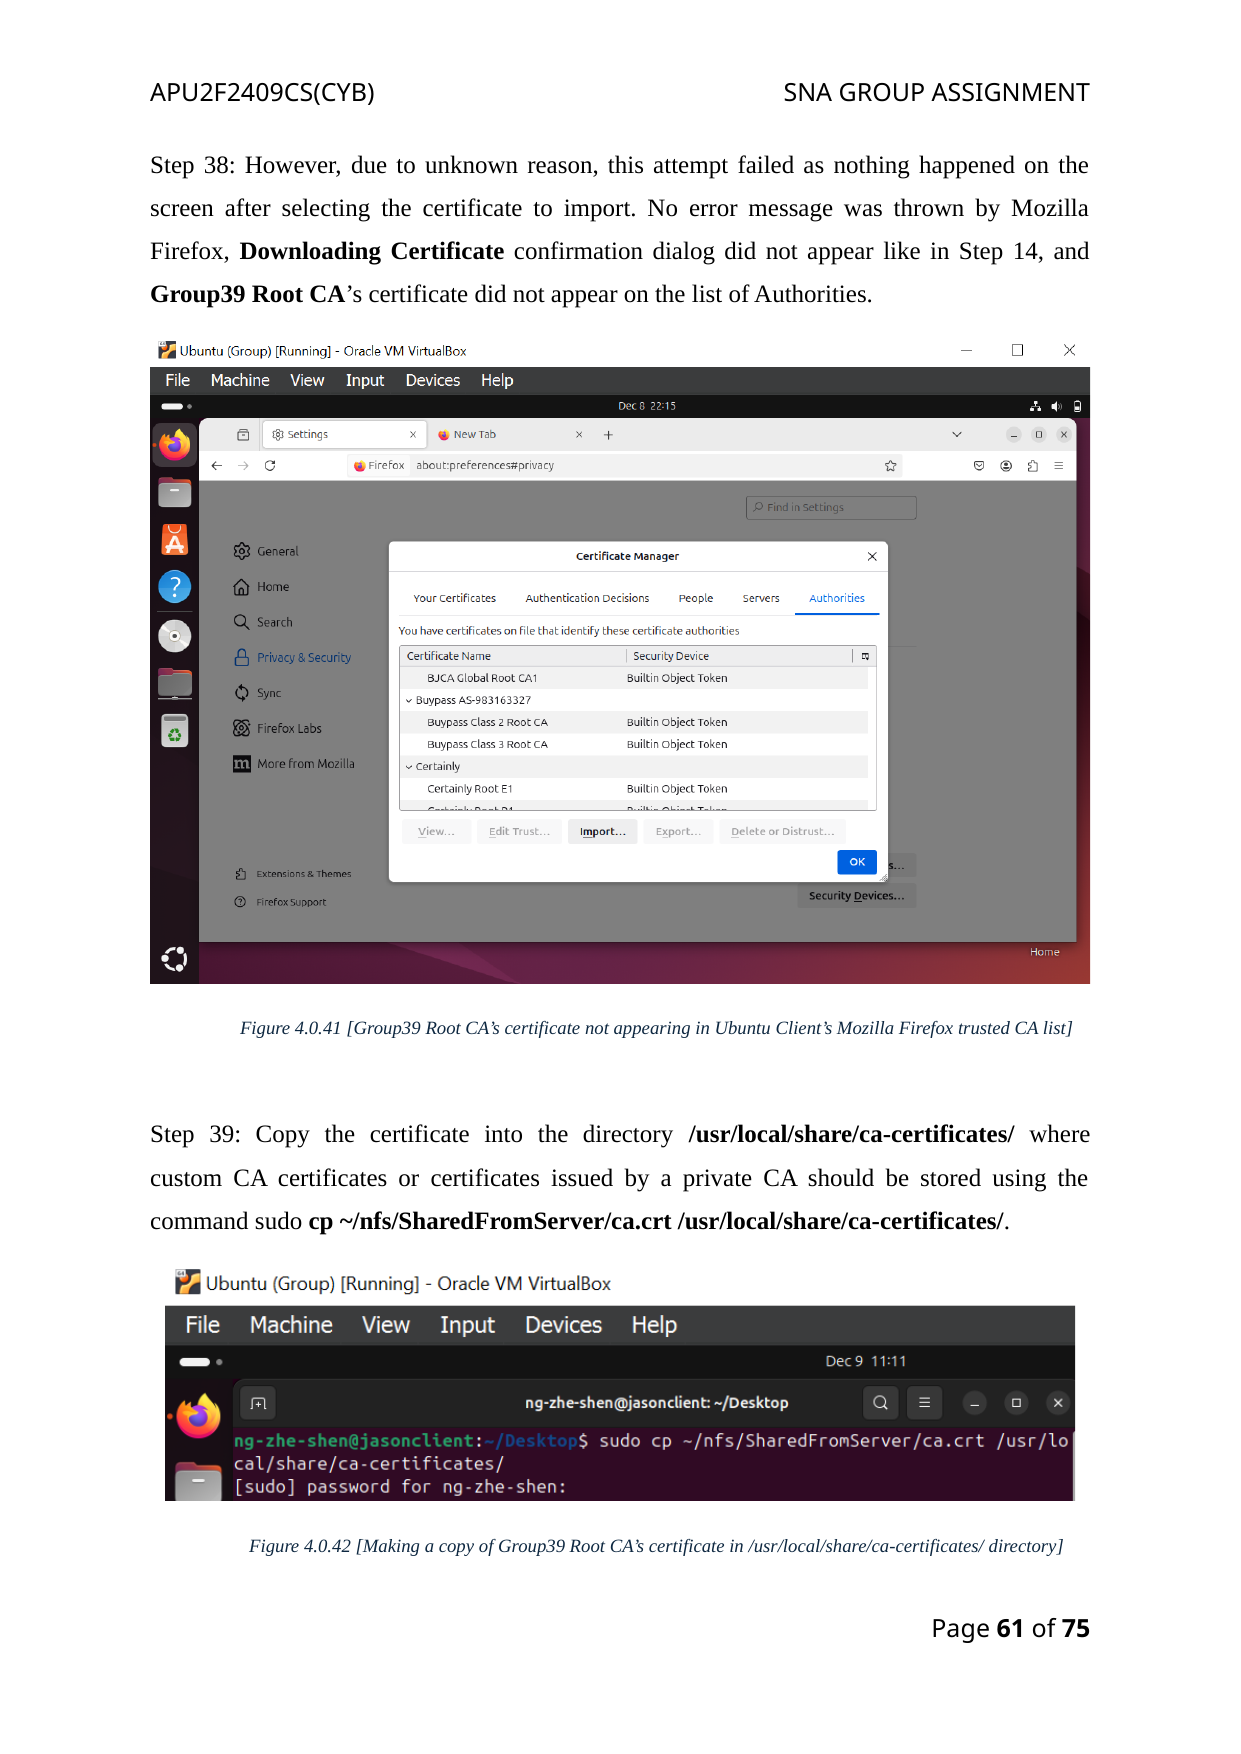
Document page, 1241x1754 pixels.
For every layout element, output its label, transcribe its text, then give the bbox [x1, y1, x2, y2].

text Figure 4.0.42 [Making a copy of Group39 Root CA’s certificate in /usr/local/share/ca-certificates/ directory] [225, 1534, 1090, 1556]
text Step 38: However, due to unknown reason, this attempt failed as nothing happened on the screen after selecting the certificate to import. No error message was thrown by Mozilla Firefox, Downloading Certificate confirmation dialog did not appear like in Step 14, and Group39 Root CA’s certificate did not appear on the list of Authorities. [150, 150, 1090, 308]
picture [165, 1265, 1076, 1501]
picture [150, 339, 1091, 984]
text Figure 4.0.41 [Group39 Root CA’s certificate not appearing in Ubuntu Client’s Mozilla Firefox trusted CA list] [225, 1017, 1090, 1039]
text Step 39: Copy the certificate into the directory /usr/local/share/ca-certificates/ where custom CA certificates or certificates issued by a private CA should be stored using the command sudo cp ~/nfs/SharedFromServer/ca.crt /usr/local/share/ca-certificates/. [150, 1119, 1090, 1234]
